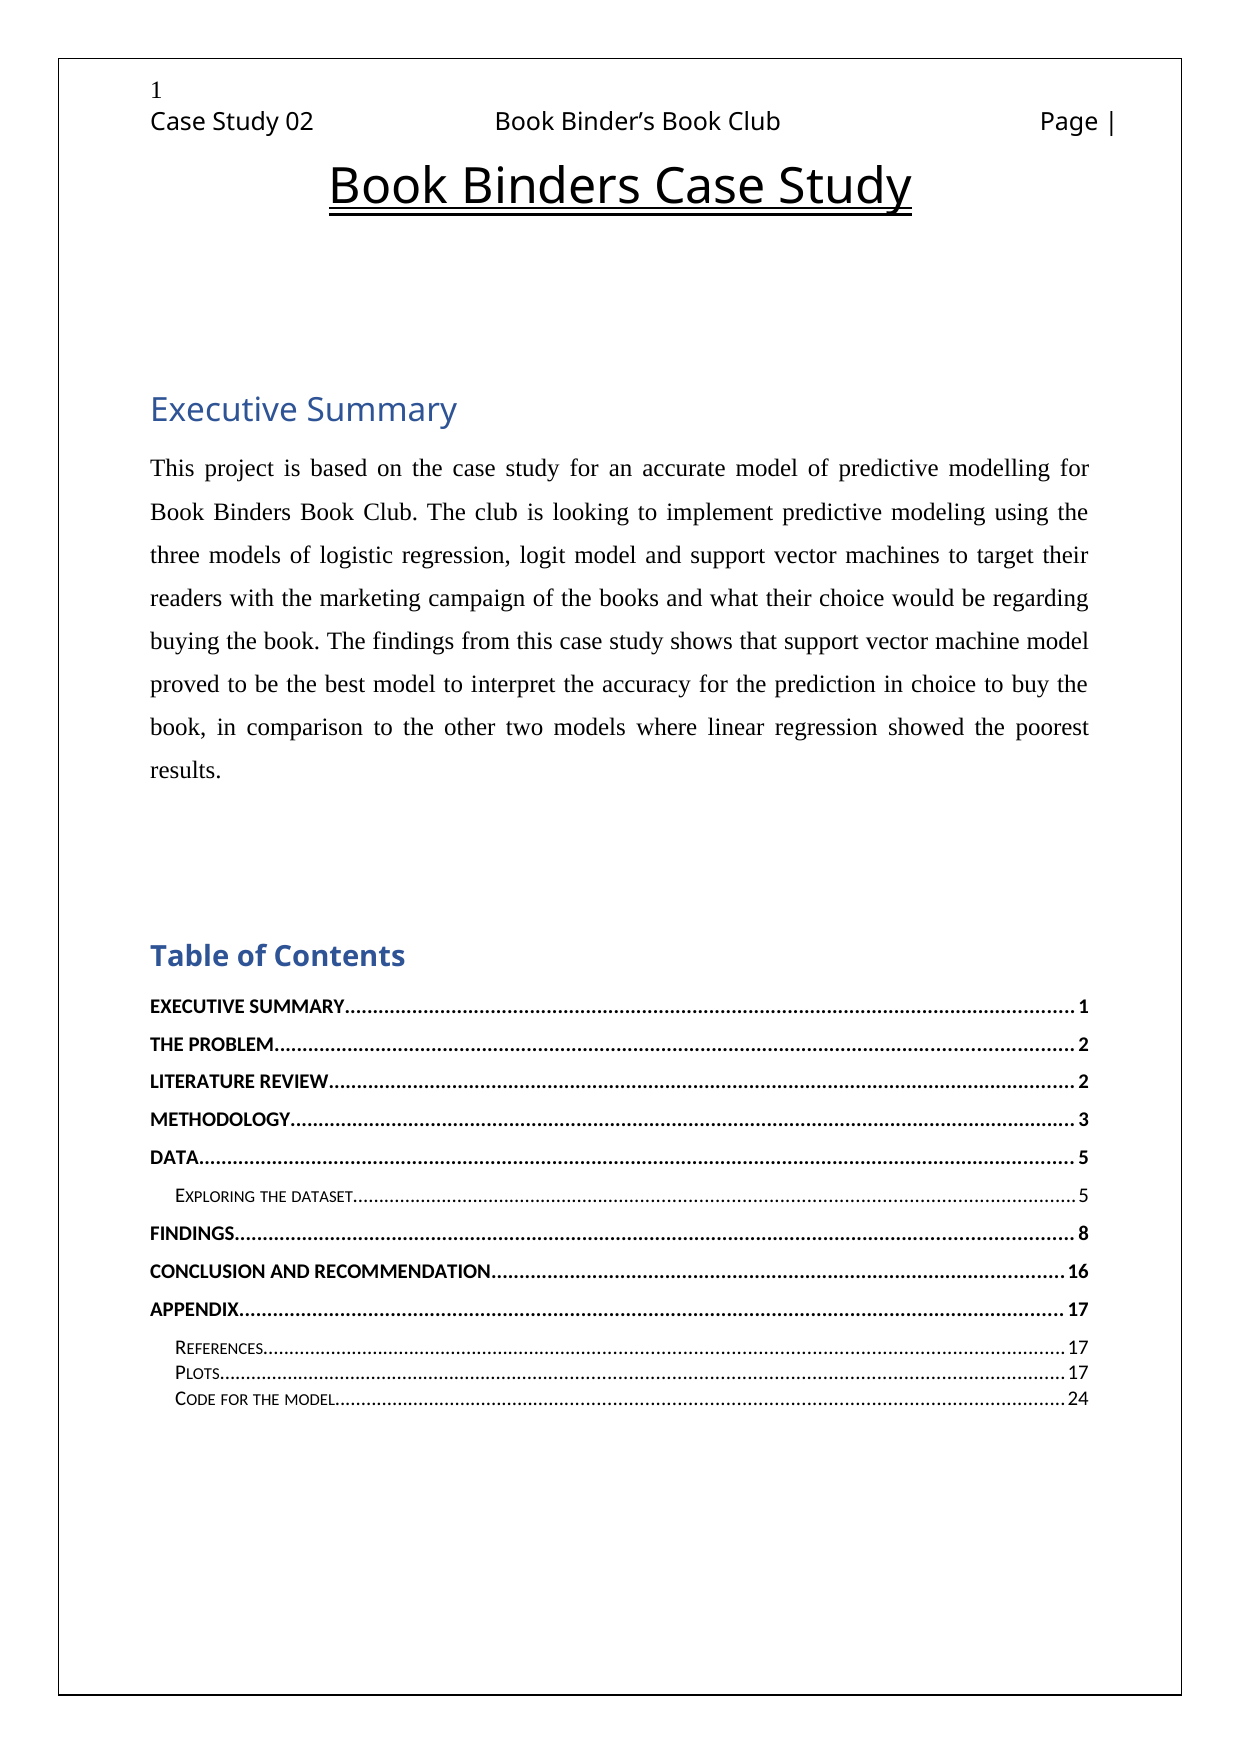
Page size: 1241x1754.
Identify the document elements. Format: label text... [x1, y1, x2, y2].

text Book Binders Case Study [150, 150, 1090, 218]
text This project is based on the case study for an accurate model of predictive modelling for Book Binders Book Club. The club is looking to implement predictive modeling using the three models of logistic regression, logit model and support vector machines to target their readers with the marketing campaign of the books and what their choice would be regarding buying the book. The findings from this case study shows that support vector machine model proved to be the best model to interpret the accuracy for the prediction in choice to buy the book, in comparison to the other two models where linear regression showed the poorest results. [150, 453, 1090, 784]
subtitle Executive Summary [150, 385, 1090, 431]
